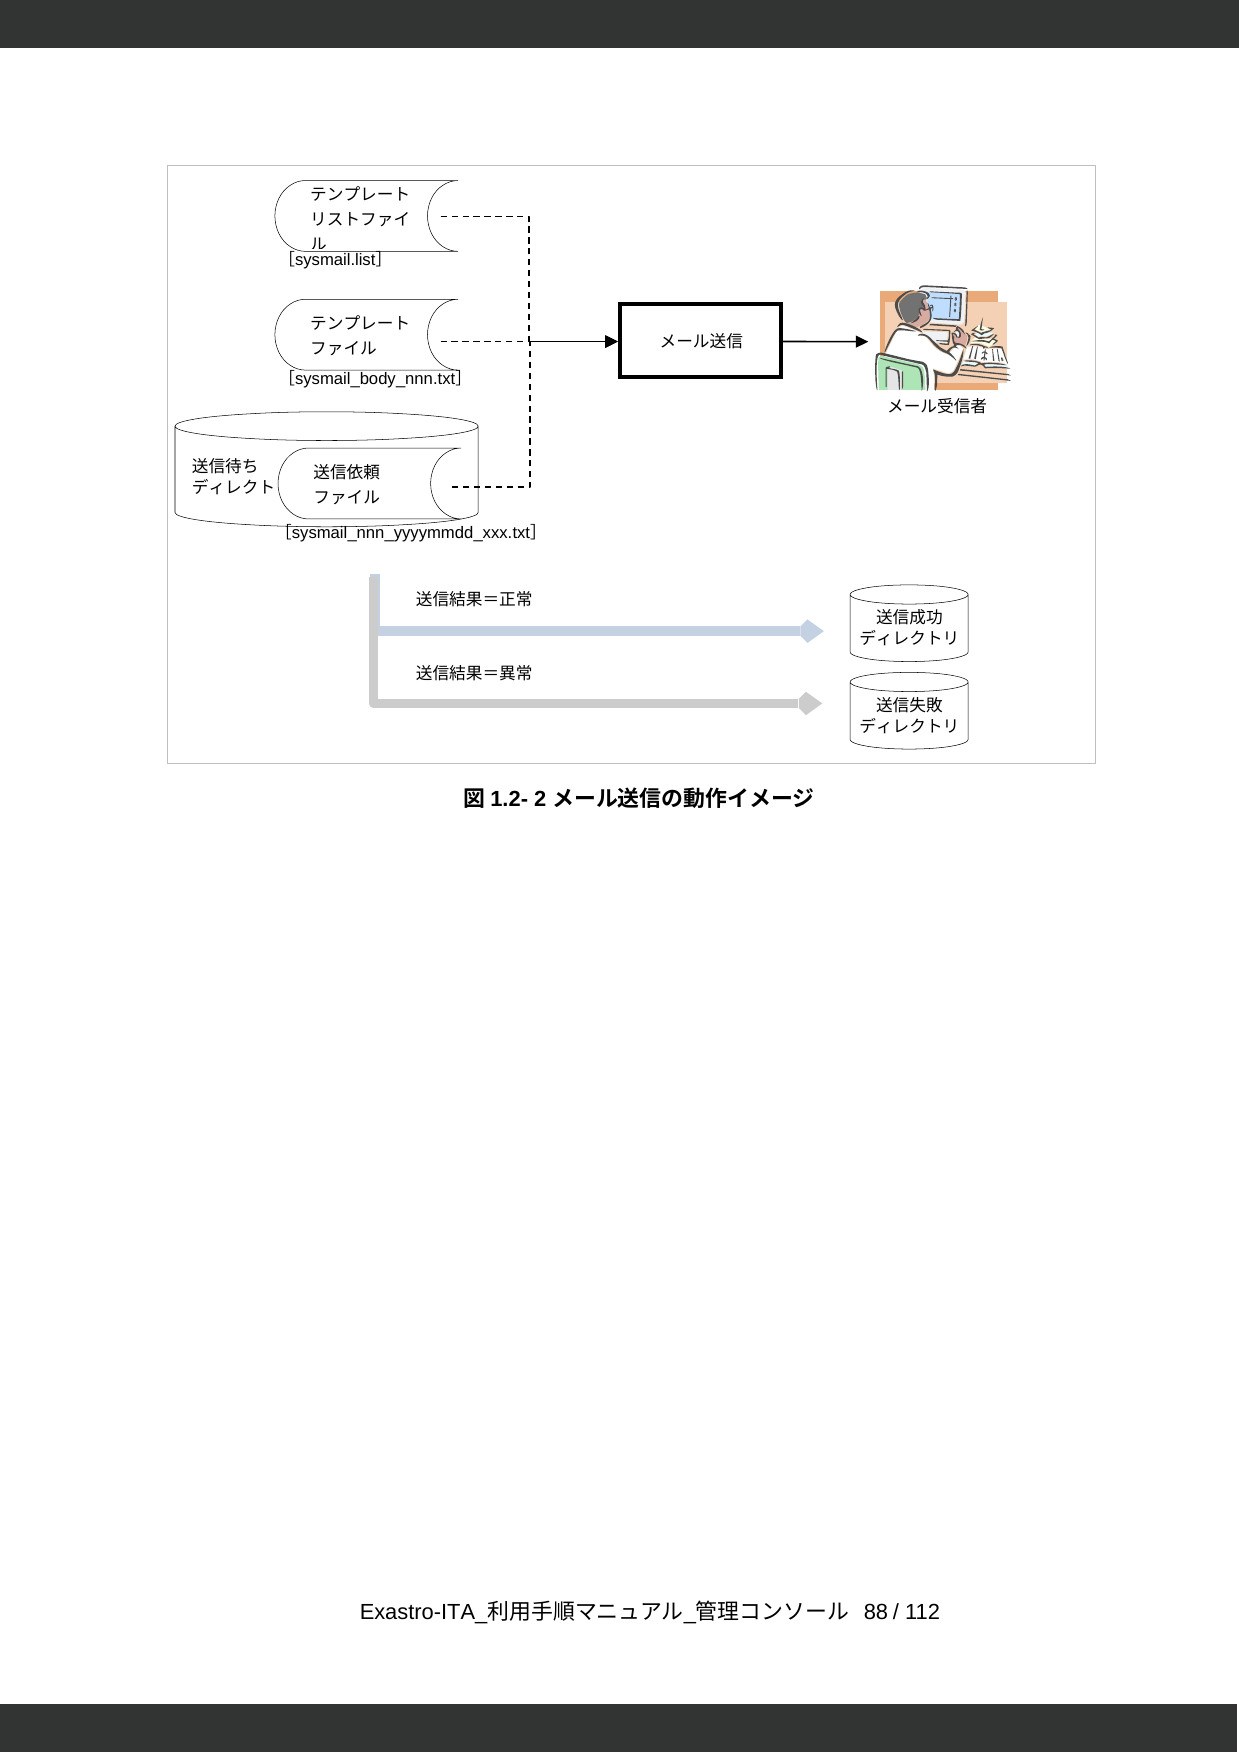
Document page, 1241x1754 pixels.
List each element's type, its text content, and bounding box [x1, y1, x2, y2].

picture [0, 0, 1239, 48]
text 図 1.2- 2 メール送信の動作イメージ [148, 767, 1130, 827]
picture [0, 1704, 1237, 1752]
